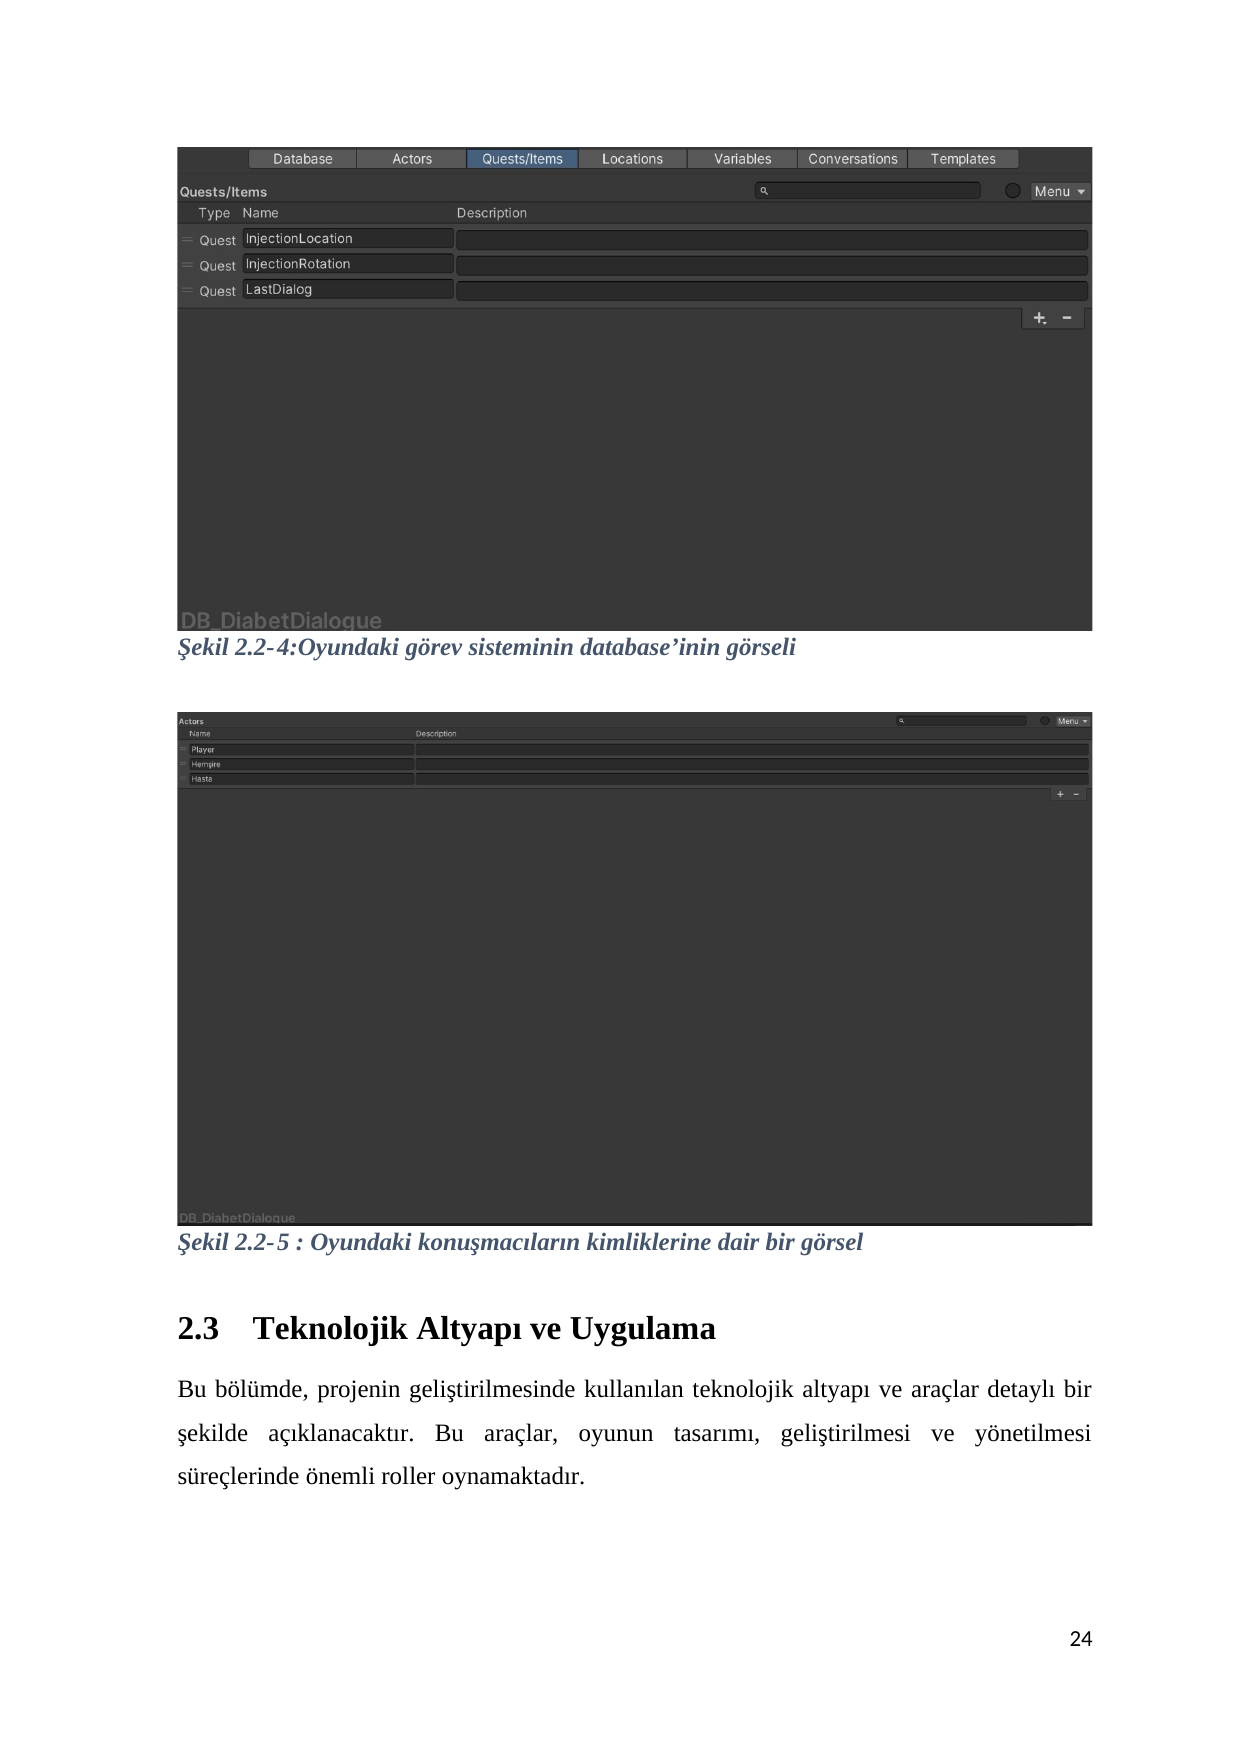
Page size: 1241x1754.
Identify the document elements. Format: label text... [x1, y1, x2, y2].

text Bu bölümde, projenin geliştirilmesinde kullanılan teknolojik altyapı ve araçlar detaylı bir şekilde açıklanacaktır. Bu araçlar, oyunun tasarımı, geliştirilmesi ve yönetilmesi süreçlerinde önemli roller oynamaktadır. [177, 1374, 1092, 1489]
picture [177, 147, 1093, 631]
picture [177, 712, 1093, 1226]
subtitle Teknolojik Altyapı ve Uygulama [177, 1308, 1092, 1346]
